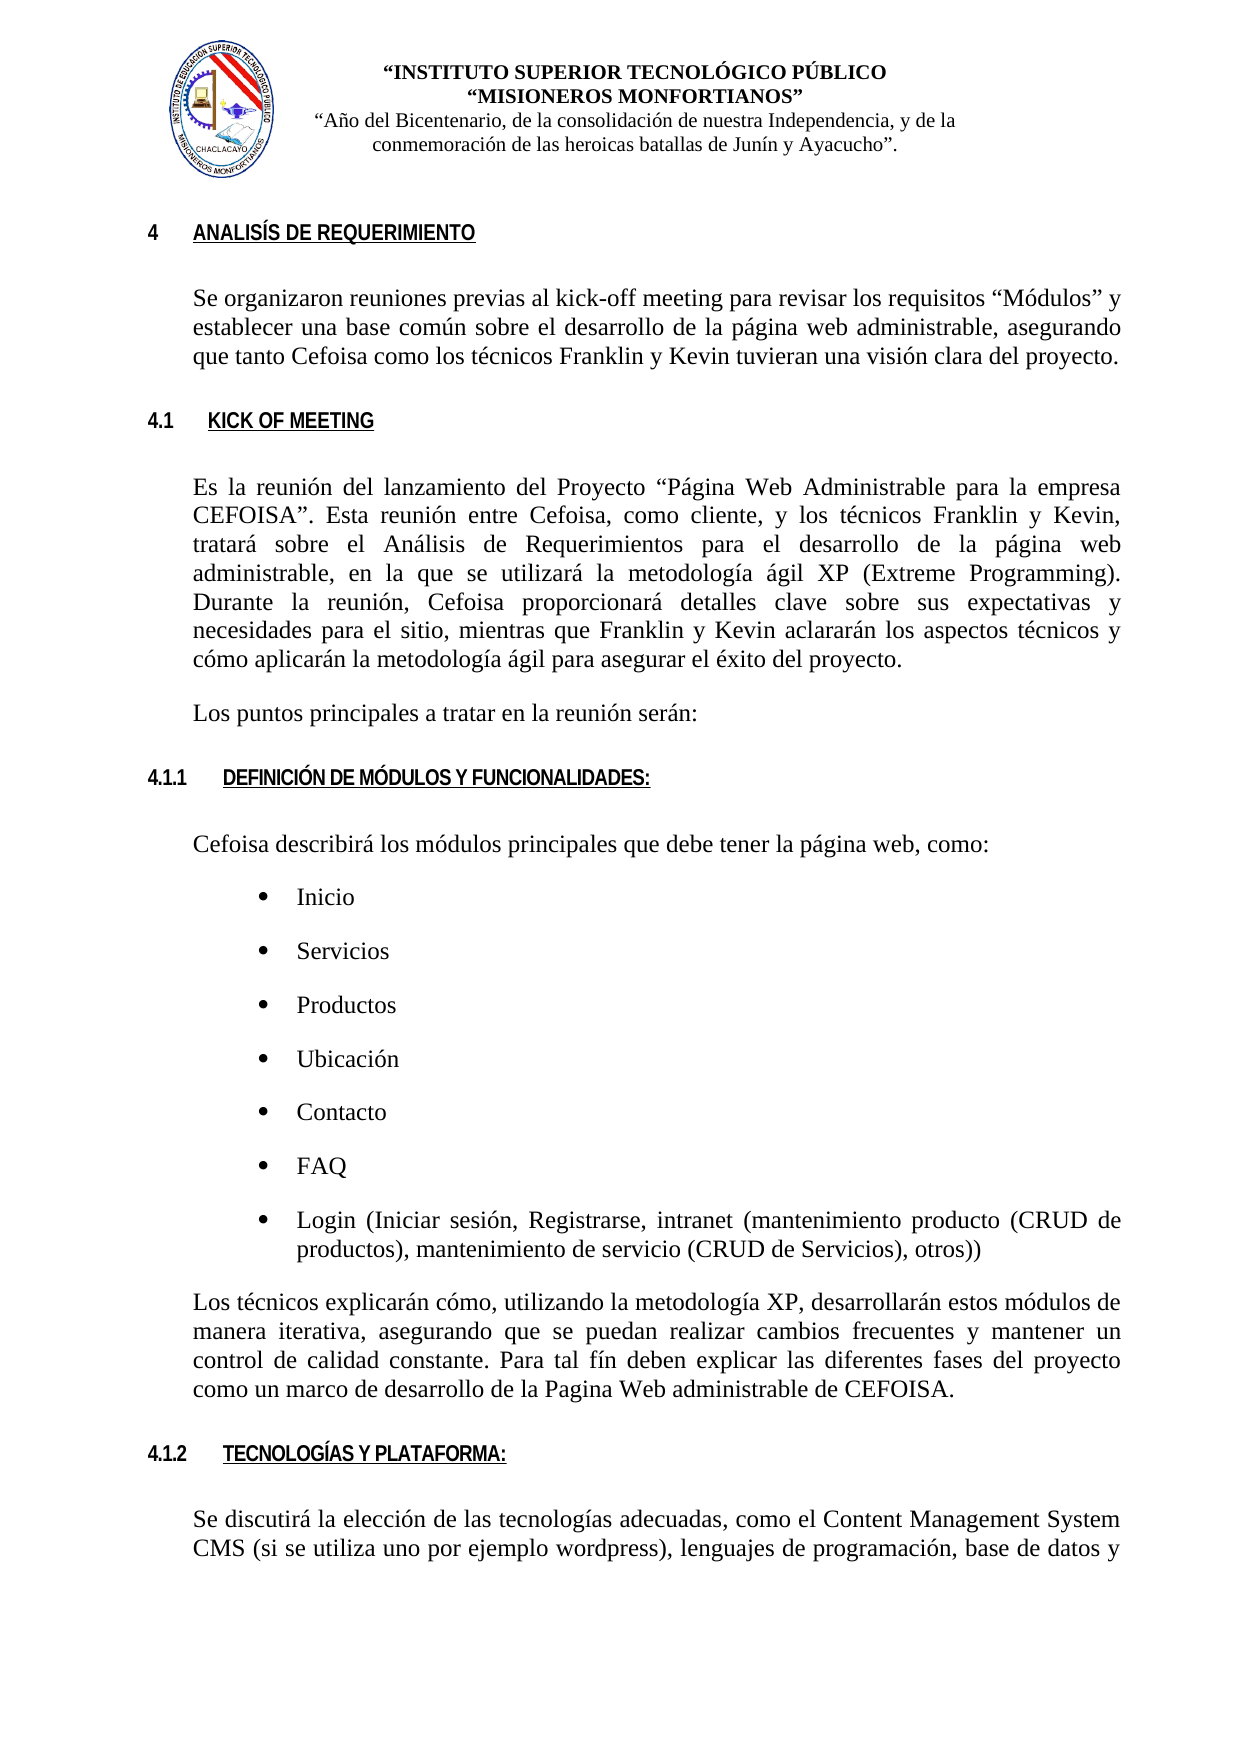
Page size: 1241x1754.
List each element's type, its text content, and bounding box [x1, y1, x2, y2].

text Cefoisa describirá los módulos principales que debe tener la página web, como: [193, 829, 1122, 857]
subtitle Definición de módulos y funcionalidades: [148, 764, 1122, 791]
subtitle KICK OF MEETING [148, 407, 1122, 433]
subtitle ANALISÍS DE REQUERIMIENTO [148, 219, 1122, 245]
picture [169, 40, 274, 178]
text Los técnicos explicarán cómo, utilizando la metodología XP, desarrollarán estos módulos de manera iterativa, asegurando que se puedan realizar cambios frecuentes y mantener un control de calidad constante. Para tal fín deben explicar las diferentes fases del proyecto como un marco de desarrollo de la Pagina Web administrable de CEFOISA. [193, 1287, 1122, 1402]
subtitle Tecnologías y plataforma: [148, 1440, 1122, 1466]
text Contacto [259, 1097, 1122, 1126]
text Login (Iniciar sesión, Registrarse, intranet (mantenimiento producto (CRUD de productos), mantenimiento de servicio (CRUD de Servicios), otros)) [259, 1205, 1122, 1262]
text Inicio [259, 882, 1122, 911]
text Ubicación [259, 1044, 1122, 1072]
text Servicios [259, 936, 1122, 965]
text Es la reunión del lanzamiento del Proyecto “Página Web Administrable para la empresa CEFOISA”. Esta reunión entre Cefoisa, como cliente, y los técnicos Franklin y Kevin, tratará sobre el Análisis de Requerimientos para el desarrollo de la página web administrable, en la que se utilizará la metodología ágil XP (Extreme Programming). Durante la reunión, Cefoisa proporcionará detalles clave sobre sus expectativas y necesidades para el sitio, mientras que Franklin y Kevin aclararán los aspectos técnicos y cómo aplicarán la metodología ágil para asegurar el éxito del proyecto. [193, 472, 1122, 673]
text Productos [259, 990, 1122, 1019]
text FAQ [259, 1151, 1122, 1180]
text Los puntos principales a tratar en la reunión serán: [193, 698, 1122, 727]
text Se organizaron reuniones previas al kick-off meeting para revisar los requisitos “Módulos” y establecer una base común sobre el desarrollo de la página web administrable, asegurando que tanto Cefoisa como los técnicos Franklin y Kevin tuvieran una visión clara del proyecto. [193, 283, 1122, 370]
